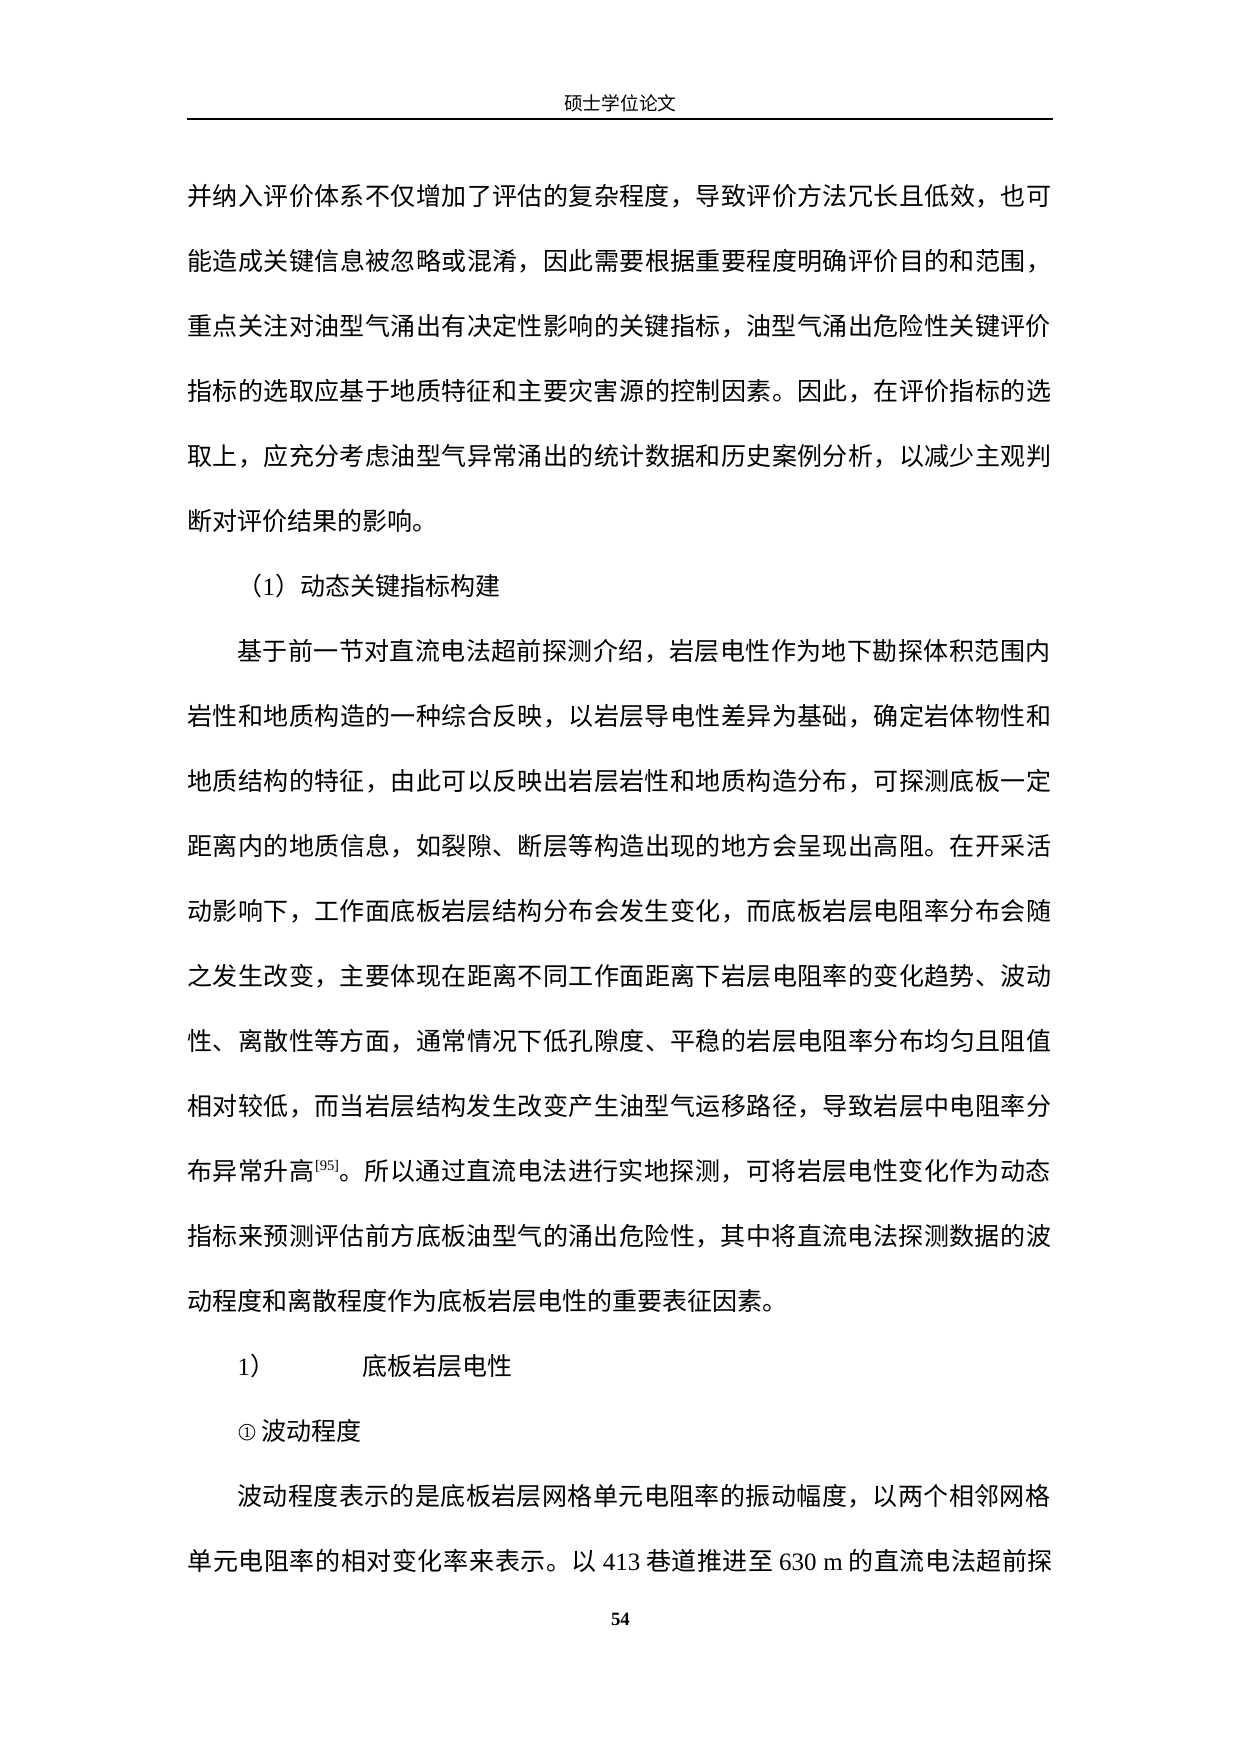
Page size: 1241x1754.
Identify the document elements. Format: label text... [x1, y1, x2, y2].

text 基于前一节对直流电法超前探测介绍，岩层电性作为地下勘探体积范围内岩性和地质构造的一种综合反映，以岩层导电性差异为基础，确定岩体物性和地质结构的特征，由此可以反映出岩层岩性和地质构造分布，可探测底板一定距离内的地质信息，如裂隙、断层等构造出现的地方会呈现出高阻。在开采活动影响下，工作面底板岩层结构分布会发生变化，而底板岩层电阻率分布会随之发生改变，主要体现在距离不同工作面距离下岩层电阻率的变化趋势、波动性、离散性等方面，通常情况下低孔隙度、平稳的岩层电阻率分布均匀且阻值相对较低，而当岩层结构发生改变产生油型气运移路径，导致岩层中电阻率分布异常升高[95]。所以通过直流电法进行实地探测，可将岩层电性变化作为动态指标来预测评估前方底板油型气的涌出危险性，其中将直流电法探测数据的波动程度和离散程度作为底板岩层电性的重要表征因素。 [187, 617, 1053, 1332]
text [187, 162, 1053, 552]
list 底板岩层电性 [237, 1332, 1053, 1397]
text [187, 1462, 1053, 1592]
text （1）动态关键指标构建 [187, 552, 1053, 617]
text ①波动程度 [187, 1397, 1053, 1462]
